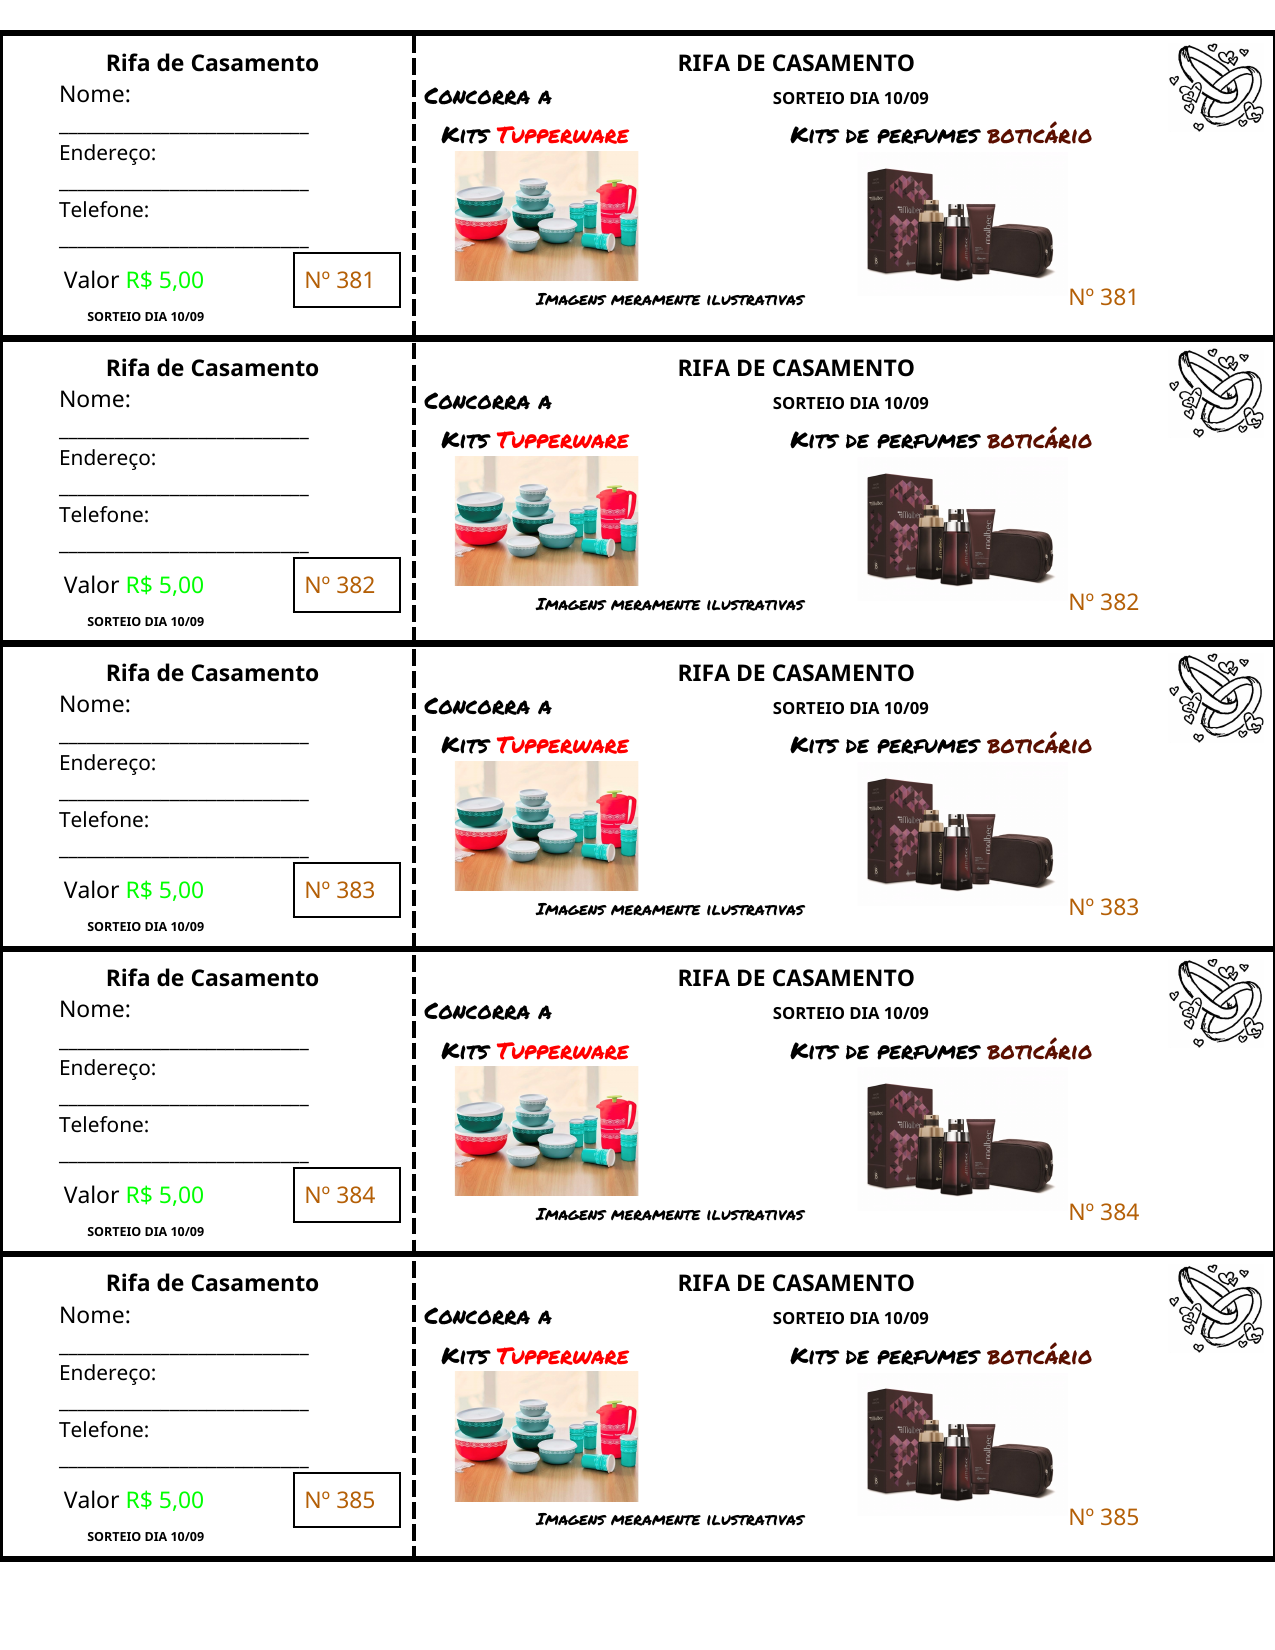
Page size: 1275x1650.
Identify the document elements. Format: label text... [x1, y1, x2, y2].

table_cell RIFA DE CASAMENTO Concorra a SORTEIO DIA 10/09 Kits Tupperware Kits de perfumes boticário Imagens meramente ilustrativas Nº 382 [414, 342, 1273, 640]
picture [1168, 43, 1264, 132]
picture [454, 1066, 639, 1196]
picture [454, 151, 639, 281]
table_cell Rifa de Casamento Nome: ___________________________ Endereço: ___________________________ Telefone: ___________________________ SORTEIO DIA 10/09 [3, 952, 414, 1251]
picture [1168, 1264, 1264, 1353]
picture [1168, 348, 1264, 438]
picture [1168, 959, 1264, 1048]
picture [454, 1371, 639, 1502]
table_cell RIFA DE CASAMENTO Concorra a SORTEIO DIA 10/09 Kits Tupperware Kits de perfumes boticário Imagens meramente ilustrativas Nº 385 [414, 1257, 1273, 1556]
picture [857, 457, 1069, 601]
picture [454, 456, 639, 586]
table_cell RIFA DE CASAMENTO Concorra a SORTEIO DIA 10/09 Kits Tupperware Kits de perfumes boticário Imagens meramente ilustrativas Nº 383 [414, 647, 1273, 946]
table_cell Rifa de Casamento Nome: ___________________________ Endereço: ___________________________ Telefone: ___________________________ SORTEIO DIA 10/09 [3, 647, 414, 946]
table_cell RIFA DE CASAMENTO Concorra a SORTEIO DIA 10/09 Kits Tupperware Kits de perfumes boticário Imagens meramente ilustrativas Nº 384 [414, 952, 1273, 1251]
table_cell Rifa de Casamento Nome: ___________________________ Endereço: ___________________________ Telefone: ___________________________ SORTEIO DIA 10/09 [3, 1257, 414, 1556]
table_header RIFA DE CASAMENTO Concorra a SORTEIO DIA 10/09 Kits Tupperware Kits de perfumes boticário Imagens meramente ilustrativas Nº 381 [414, 36, 1273, 335]
picture [857, 1067, 1069, 1211]
picture [857, 762, 1069, 906]
table_header Rifa de Casamento Nome: ___________________________ Endereço: ___________________________ Telefone: ___________________________ SORTEIO DIA 10/09 [3, 36, 414, 335]
table_cell Rifa de Casamento Nome: ___________________________ Endereço: ___________________________ Telefone: ___________________________ SORTEIO DIA 10/09 [3, 342, 414, 640]
picture [857, 1373, 1069, 1516]
picture [857, 152, 1069, 296]
picture [1168, 653, 1264, 743]
picture [454, 761, 639, 891]
